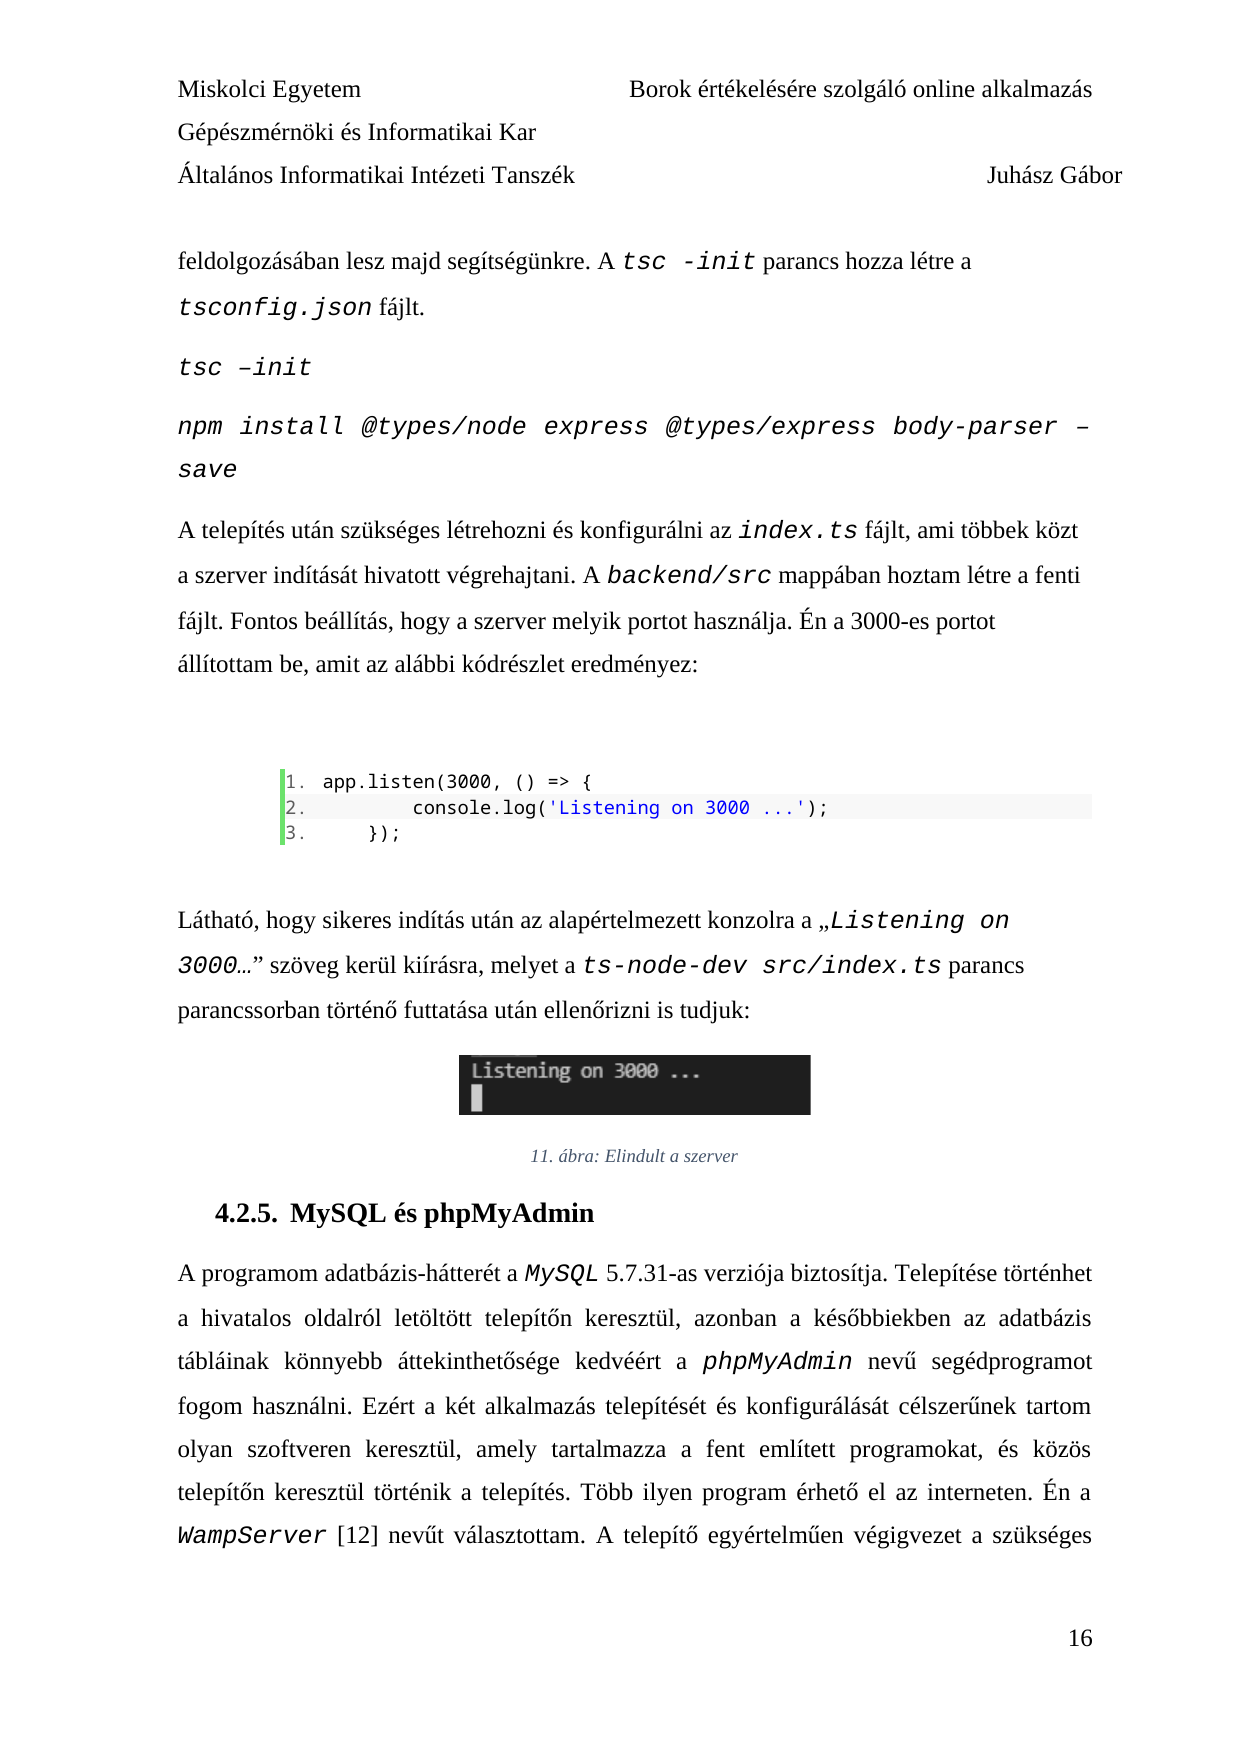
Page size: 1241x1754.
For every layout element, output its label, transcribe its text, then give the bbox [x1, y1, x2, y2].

list console.log('Listening on 3000 ...'); [285, 794, 1092, 819]
list app.listen(3000, () => { [280, 768, 1092, 794]
text A telepítés után szükséges létrehozni és konfigurálni az index.ts fájlt, ami többek közt a szerver indítását hivatott végrehajtani. A backend/src mappában hoztam létre a fenti fájlt. Fontos beállítás, hogy a szerver melyik portot használja. Én a 3000-es portot állítottam be, amit az alábbi kódrészlet eredményez: [177, 515, 1092, 678]
text 11. ábra: Elindult a szerver [177, 1145, 1092, 1167]
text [177, 1258, 1092, 1551]
text tsc –init [177, 354, 1092, 383]
text npm install @types/node express @types/express body-parser –save [177, 414, 1092, 484]
picture [459, 1055, 811, 1115]
subtitle MySQL és phpMyAdmin [215, 1196, 1092, 1228]
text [177, 246, 1092, 322]
text Látható, hogy sikeres indítás után az alapértelmezett konzolra a „Listening on 3000…” szöveg kerül kiírásra, melyet a ts-node-dev src/index.ts parancs parancssorban történő futtatása után ellenőrizni is tudjuk: [177, 905, 1092, 1024]
list }); [285, 819, 1092, 845]
